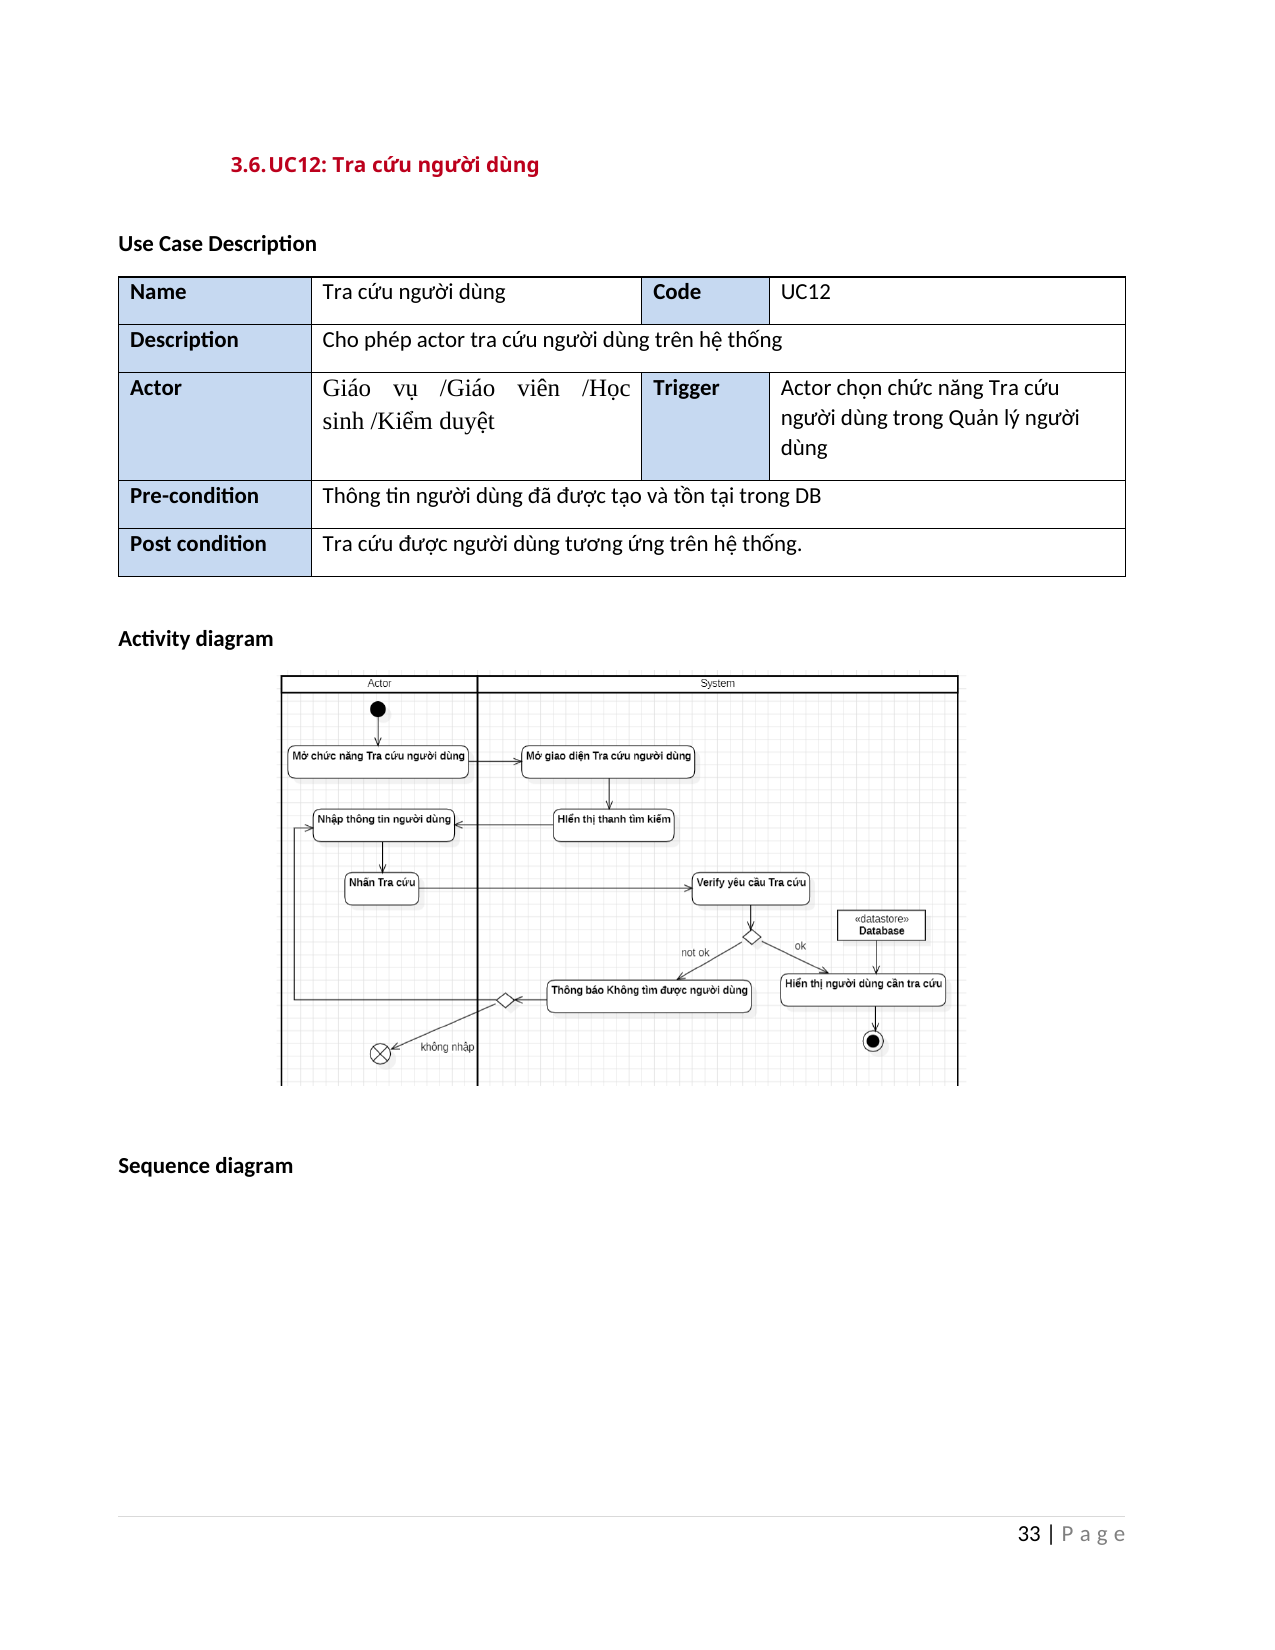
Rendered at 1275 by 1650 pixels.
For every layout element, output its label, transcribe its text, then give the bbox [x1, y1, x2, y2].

table_cell Thông tin người dùng đã được tạo và tồn tại trong DB [312, 481, 1125, 528]
table_cell Actor chọn chức năng Tra cứu người dùng trong Quản lý người dùng [770, 373, 1125, 480]
table_header Name [119, 278, 311, 324]
table_cell Cho phép actor tra cứu người dùng trên hệ thống [312, 325, 1125, 372]
table_cell Trigger [642, 373, 769, 480]
table_cell Description [119, 325, 311, 372]
text Activity diagram [118, 624, 1125, 652]
table_header Code [642, 278, 769, 324]
table_cell Post condition [119, 529, 311, 576]
table_cell Tra cứu được người dùng tương ứng trên hệ thống. [312, 529, 1125, 576]
table_cell Pre-condition [119, 481, 311, 528]
text Sequence diagram [118, 1151, 1125, 1179]
table_cell Giáo vụ /Giáo viên /Học sinh /Kiểm duyệt [312, 373, 641, 480]
text Use Case Description [118, 229, 1125, 257]
table_header UC12 [770, 278, 1125, 324]
subtitle UC12: Tra cứu người dùng [231, 150, 1125, 178]
picture [276, 670, 967, 1086]
table_header Tra cứu người dùng [312, 278, 641, 324]
table_cell Actor [119, 373, 311, 480]
